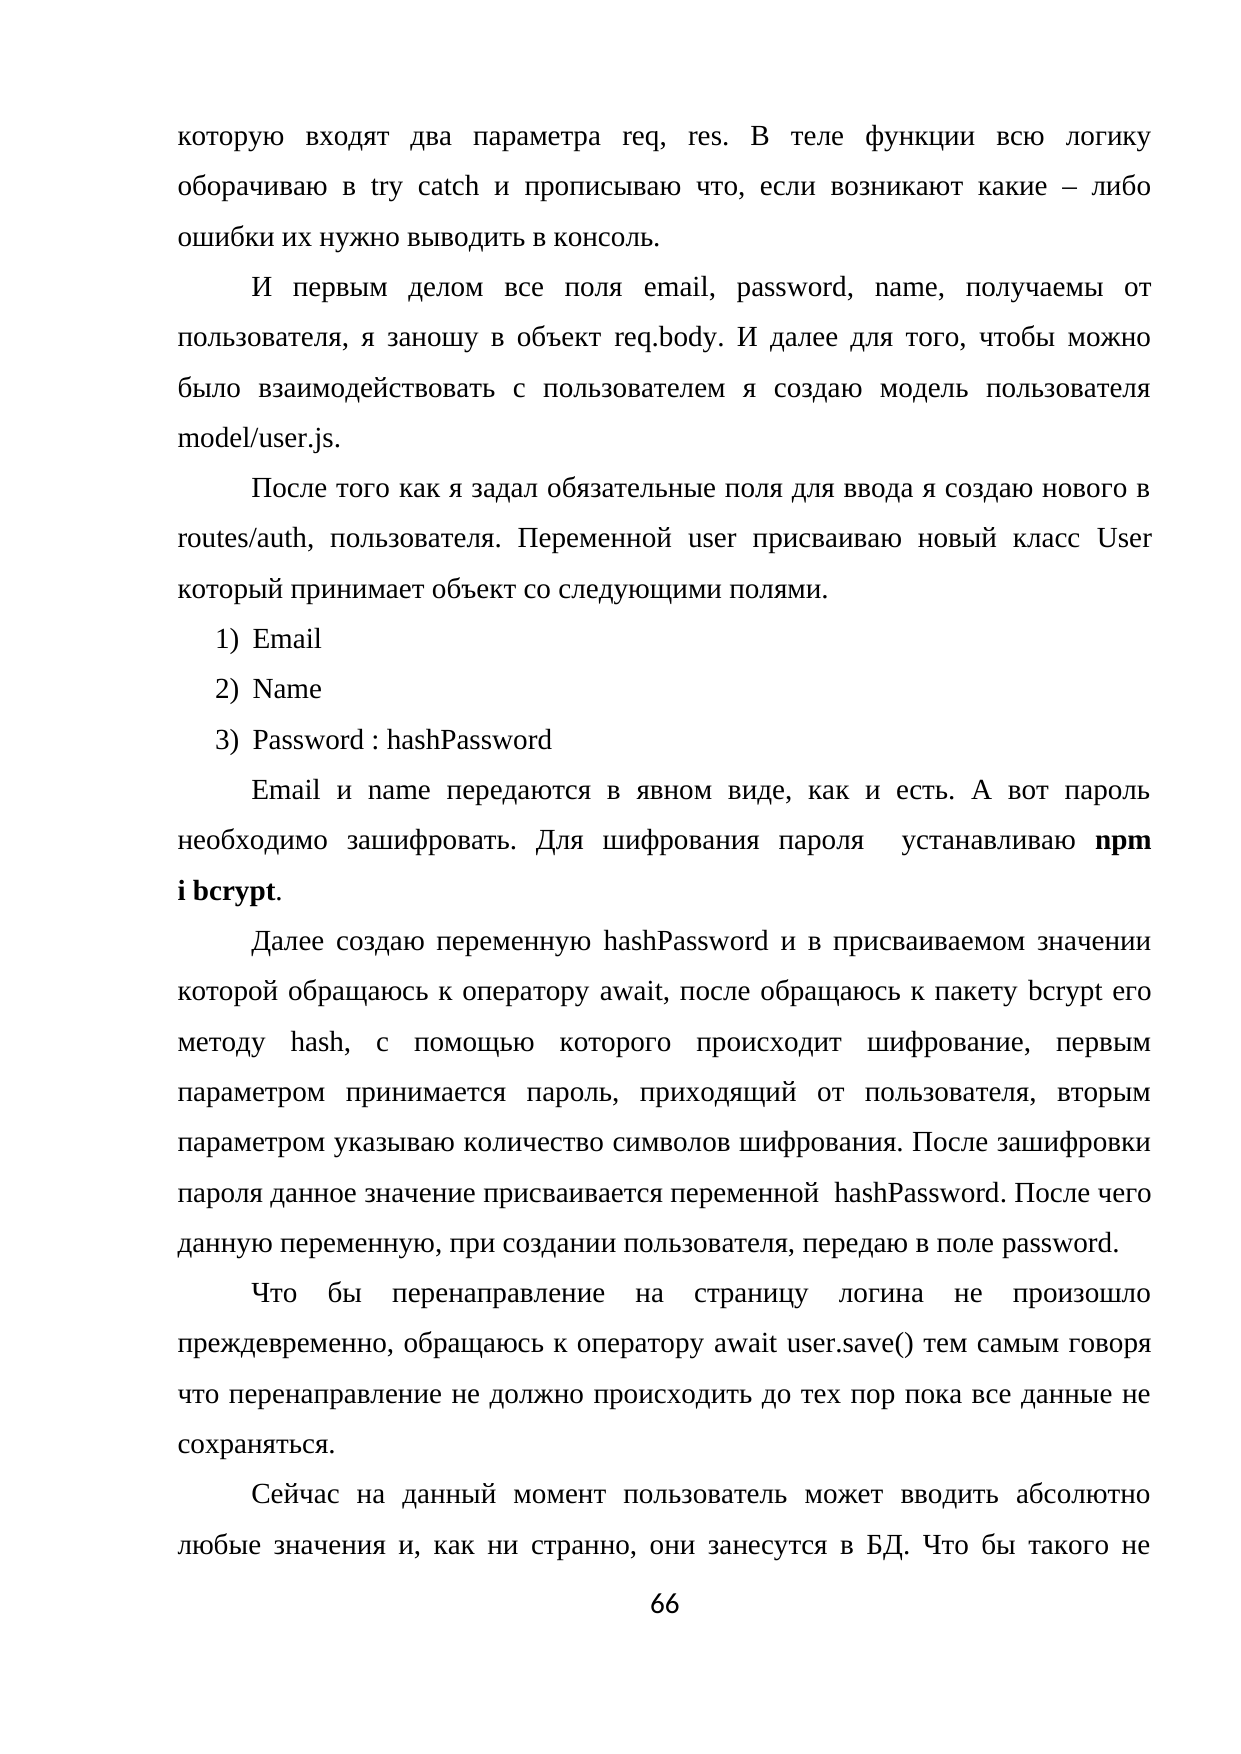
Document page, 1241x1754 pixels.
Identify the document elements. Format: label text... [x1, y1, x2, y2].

list Password : hashPassword [215, 722, 1152, 755]
text И первым делом все поля email, password, name, получаемы от пользователя, я заношу в объект req.body. И далее для того, чтобы можно было взаимодействовать с пользователем я создаю модель пользователя model/user.js. [177, 269, 1152, 453]
text После того как я задал обязательные поля для ввода я создаю нового в routes/auth, пользователя. Переменной user присваиваю новый класс User который принимает объект со следующими полями. [177, 470, 1152, 604]
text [177, 118, 1152, 252]
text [177, 1477, 1152, 1560]
list Name [215, 672, 1152, 705]
text Далее создаю переменную hashPassword и в присваиваемом значении которой обращаюсь к оператору await, после обращаюсь к пакету bcrypt его методу hash, с помощью которого происходит шифрование, первым параметром принимается пароль, приходящий от пользователя, вторым параметром указываю количество символов шифрования. После зашифровки пароля данное значение присваивается переменной hashPassword. После чего данную переменную, при создании пользователя, передаю в поле password. [177, 923, 1152, 1258]
list Email [215, 621, 1152, 655]
text Email и name передаются в явном виде, как и есть. А вот пароль необходимо зашифровать. Для шифрования пароля устанавливаю npm i bcrypt. [177, 772, 1152, 906]
text Что бы перенаправление на страницу логина не произошло преждевременно, обращаюсь к оператору await user.save() тем самым говоря что перенаправление не должно происходить до тех пор пока все данные не сохраняться. [177, 1275, 1152, 1460]
